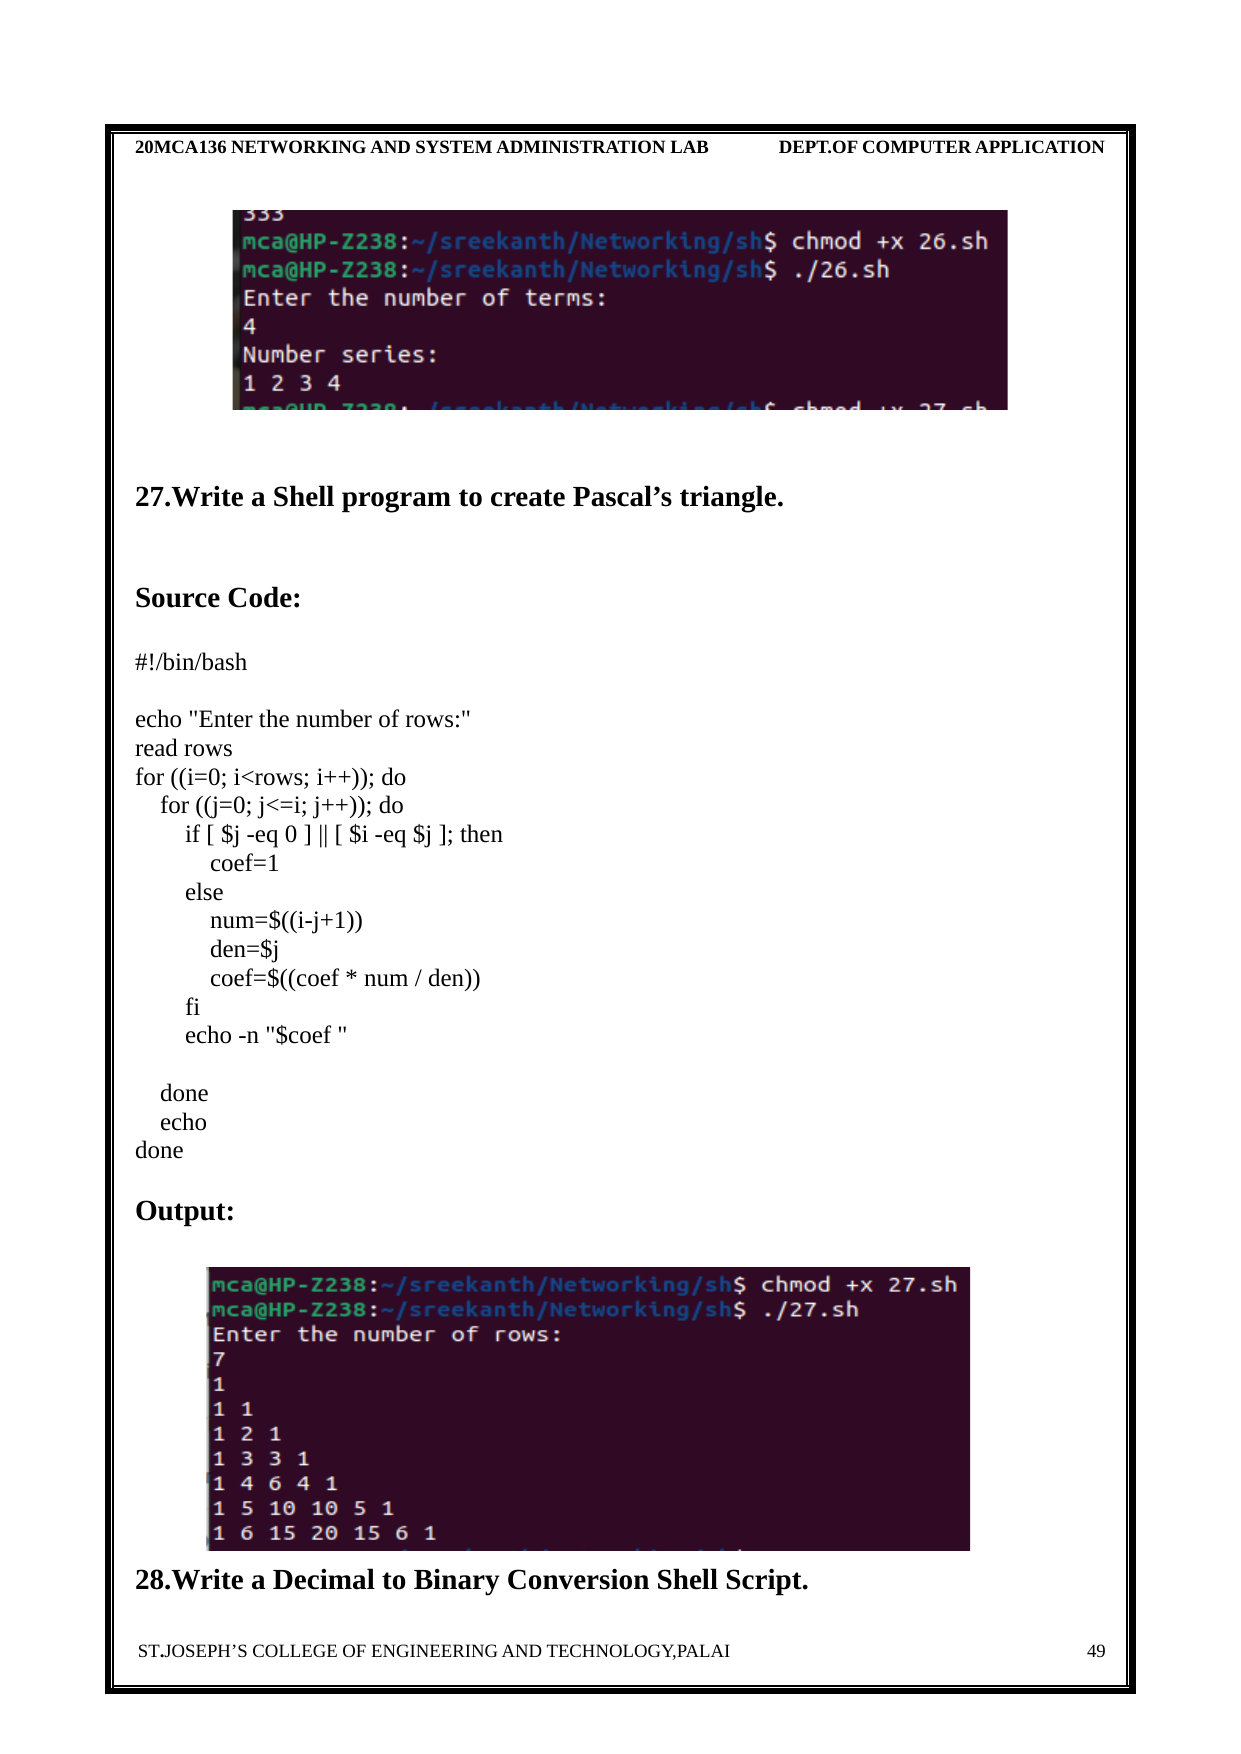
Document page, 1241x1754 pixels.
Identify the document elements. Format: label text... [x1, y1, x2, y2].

text echo "Enter the number of rows:" [135, 704, 1106, 733]
text fi [135, 992, 1106, 1021]
picture [232, 210, 1008, 410]
text echo [135, 1107, 1106, 1136]
text Source Code: [135, 580, 1106, 613]
text 27.Write a Shell program to create Pascal’s triangle. [135, 479, 1106, 513]
text Output: [135, 1193, 1106, 1227]
text 28.Write a Decimal to Binary Conversion Shell Script. [135, 1562, 1106, 1596]
text for ((i=0; i<rows; i++)); do [135, 762, 1106, 791]
text done [135, 1078, 1106, 1107]
text num=$((i-j+1)) [135, 906, 1106, 934]
text else [135, 877, 1106, 906]
text coef=1 [135, 848, 1106, 877]
text done [135, 1136, 1106, 1164]
text read rows [135, 733, 1106, 762]
text den=$j [135, 934, 1106, 963]
picture [206, 1267, 971, 1551]
text for ((j=0; j<=i; j++)); do [135, 791, 1106, 819]
text coef=$((coef * num / den)) [135, 963, 1106, 992]
text #!/bin/bash [135, 647, 1106, 676]
text if [ $j -eq 0 ] || [ $i -eq $j ]; then [135, 819, 1106, 848]
text echo -n "$coef " [135, 1021, 1106, 1049]
